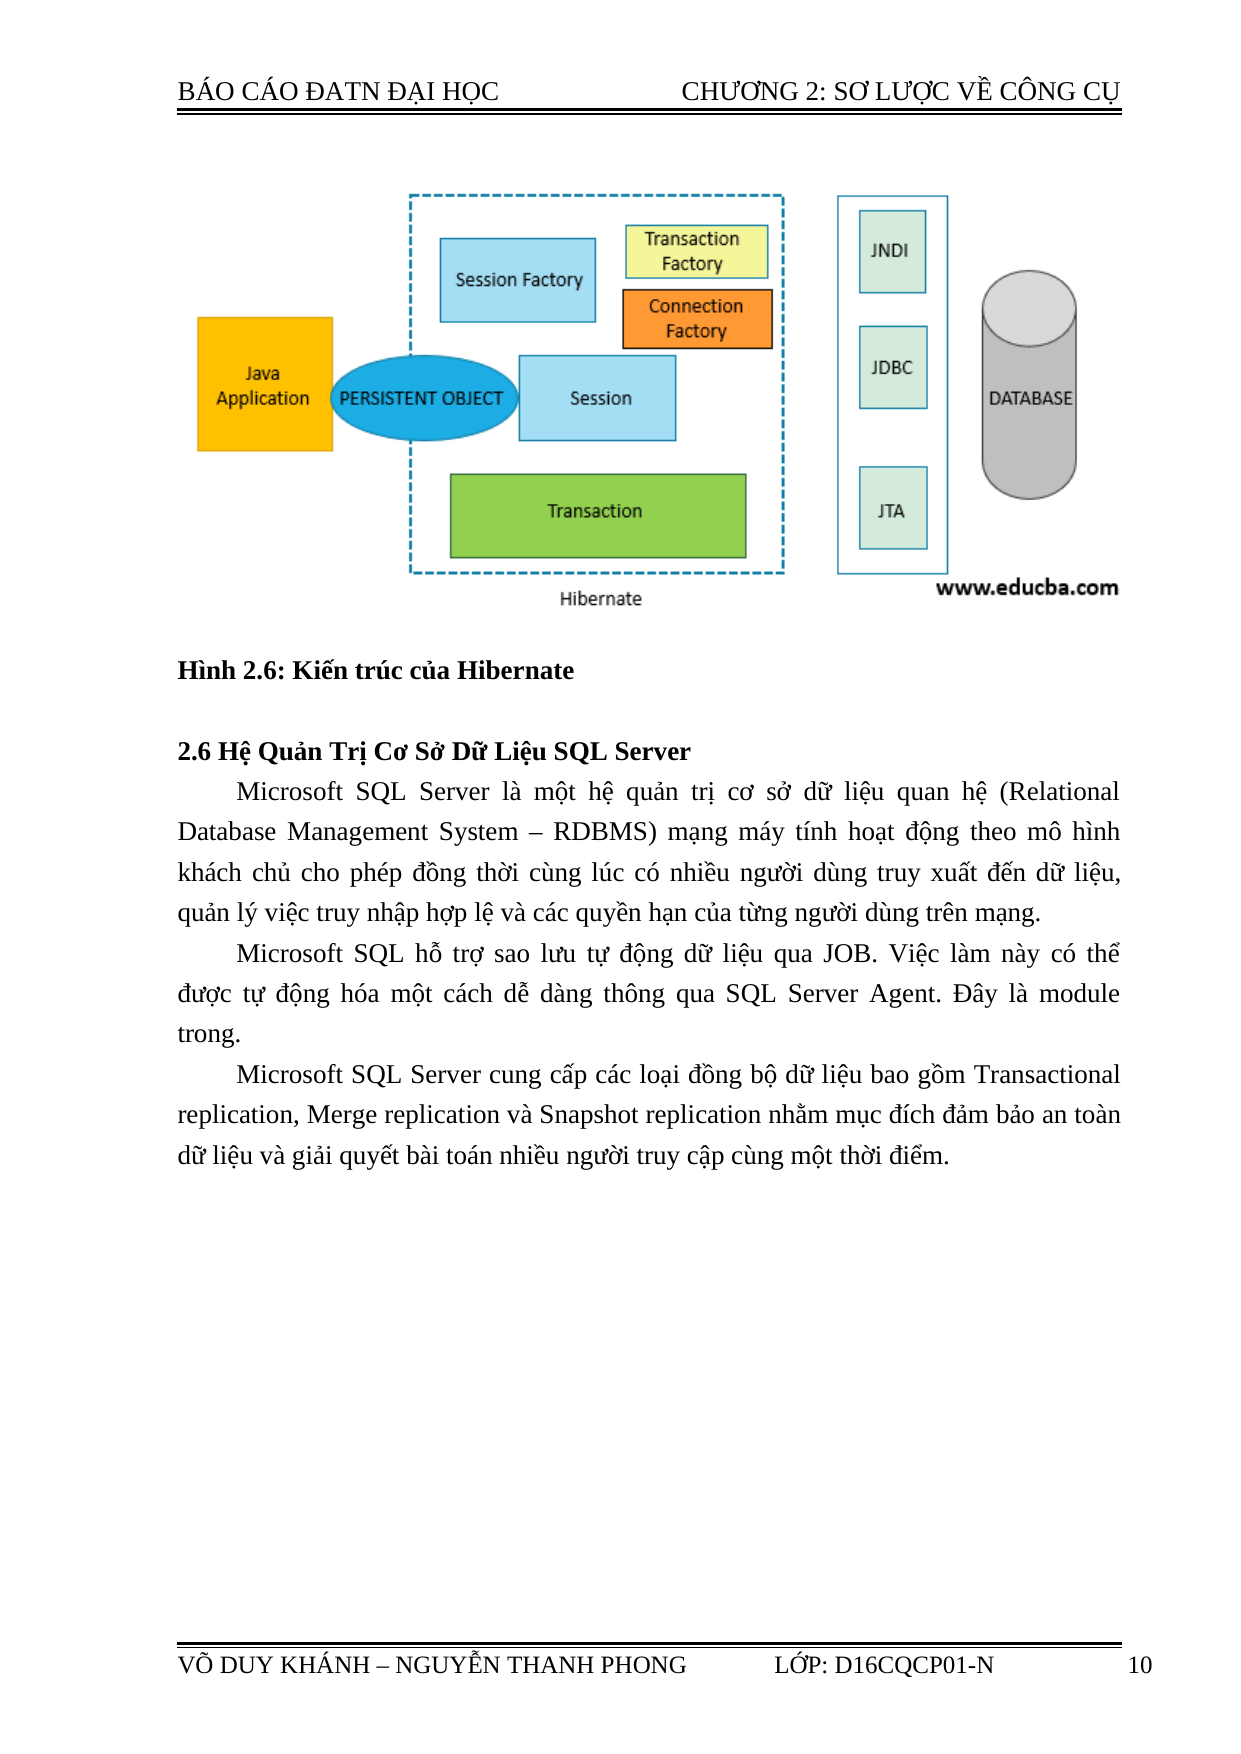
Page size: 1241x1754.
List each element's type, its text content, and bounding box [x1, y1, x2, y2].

text Microsoft SQL hỗ trợ sao lưu tự động dữ liệu qua JOB. Việc làm này có thể được tự động hóa một cách dễ dàng thông qua SQL Server Agent. Đây là module trong. [177, 937, 1122, 1049]
picture [177, 140, 1153, 645]
text Hình 2.6: Kiến trúc của Hibernate [177, 654, 1122, 685]
text 2.6 Hệ Quản Trị Cơ Sở Dữ Liệu SQL Server [177, 734, 1122, 766]
text Microsoft SQL Server là một hệ quản trị cơ sở dữ liệu quan hệ (Relational Database Management System – RDBMS) mạng máy tính hoạt động theo mô hình khách chủ cho phép đồng thời cùng lúc có nhiều người dùng truy xuất đến dữ liệu, quản lý việc truy nhập hợp lệ và các quyền hạn của từng người dùng trên mạng. [177, 775, 1122, 927]
text Microsoft SQL Server cung cấp các loại đồng bộ dữ liệu bao gồm Transactional replication, Merge replication và Snapshot replication nhằm mục đích đảm bảo an toàn dữ liệu và giải quyết bài toán nhiều người truy cập cùng một thời điểm. [177, 1058, 1122, 1170]
